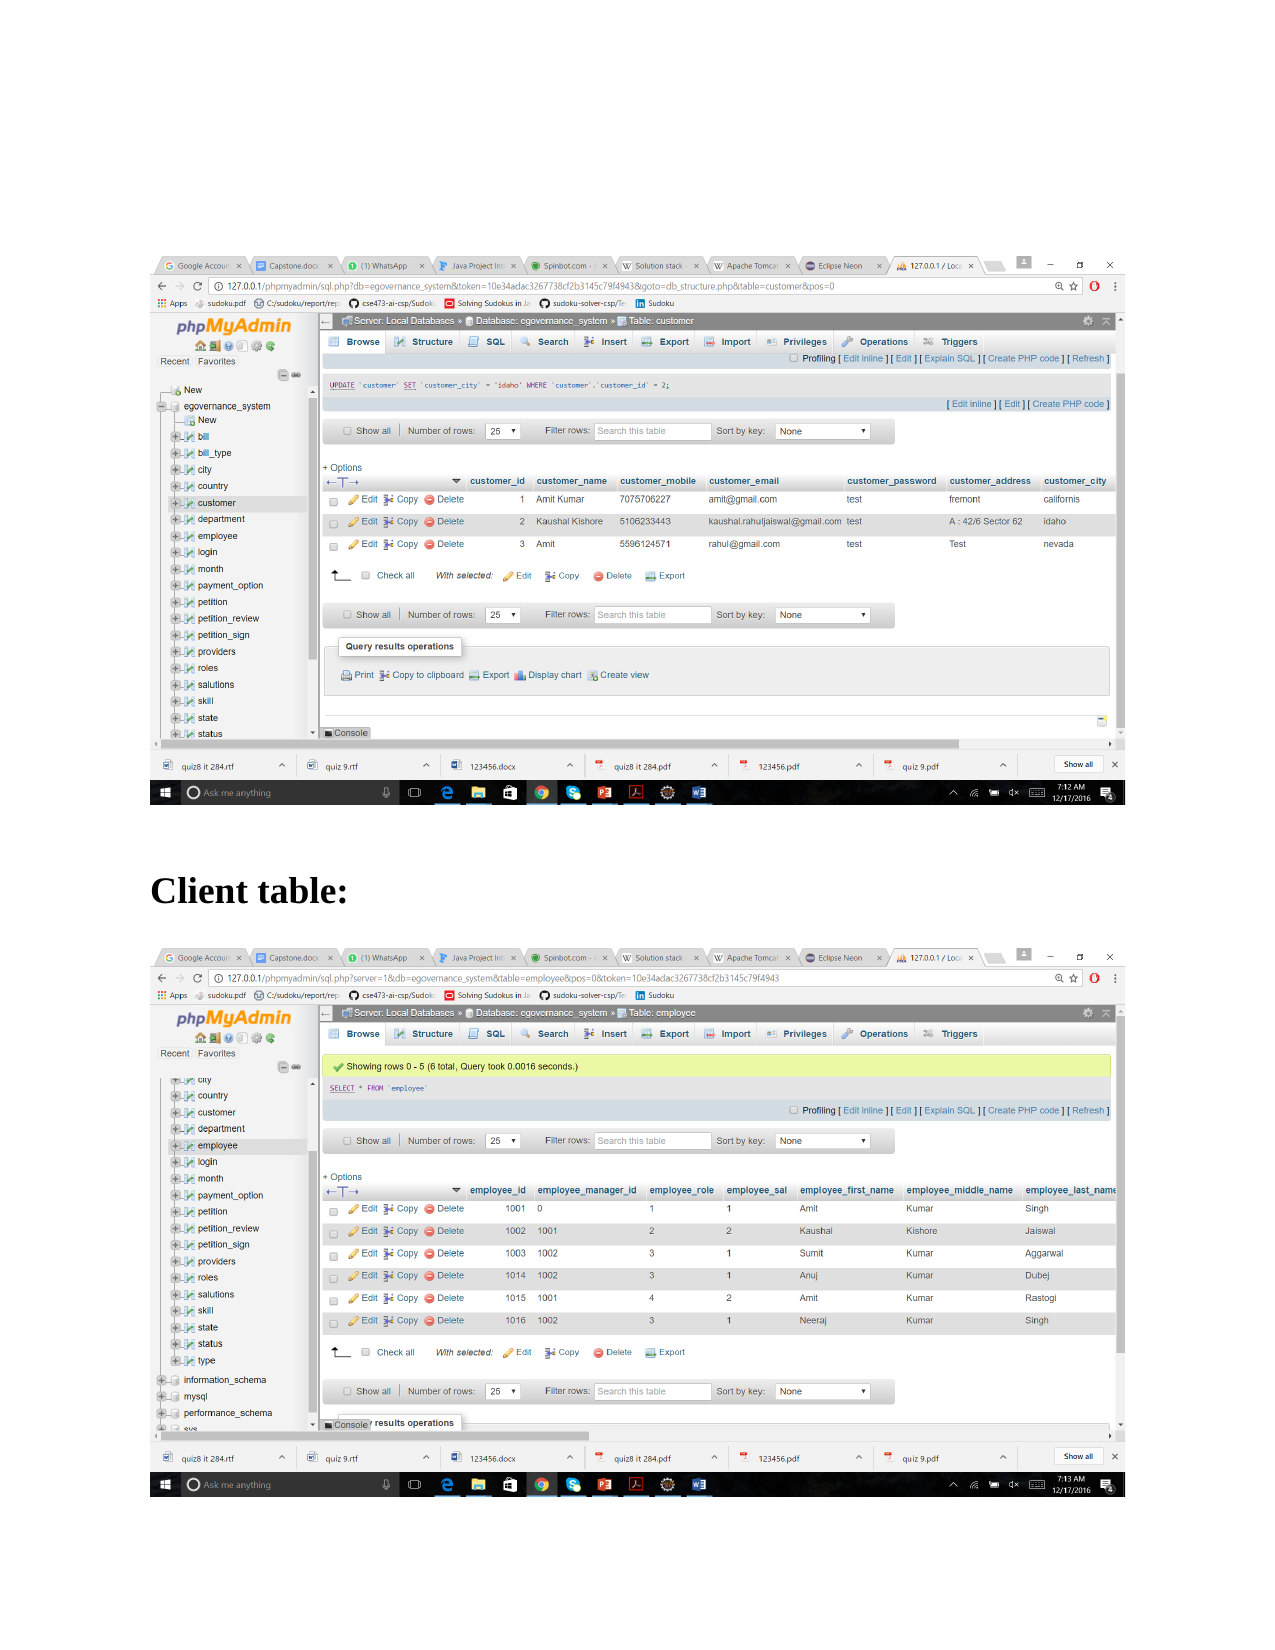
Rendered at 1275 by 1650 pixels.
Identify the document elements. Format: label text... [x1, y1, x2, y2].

picture [150, 256, 1125, 805]
text Client table: [150, 868, 1125, 912]
picture [150, 948, 1125, 1497]
